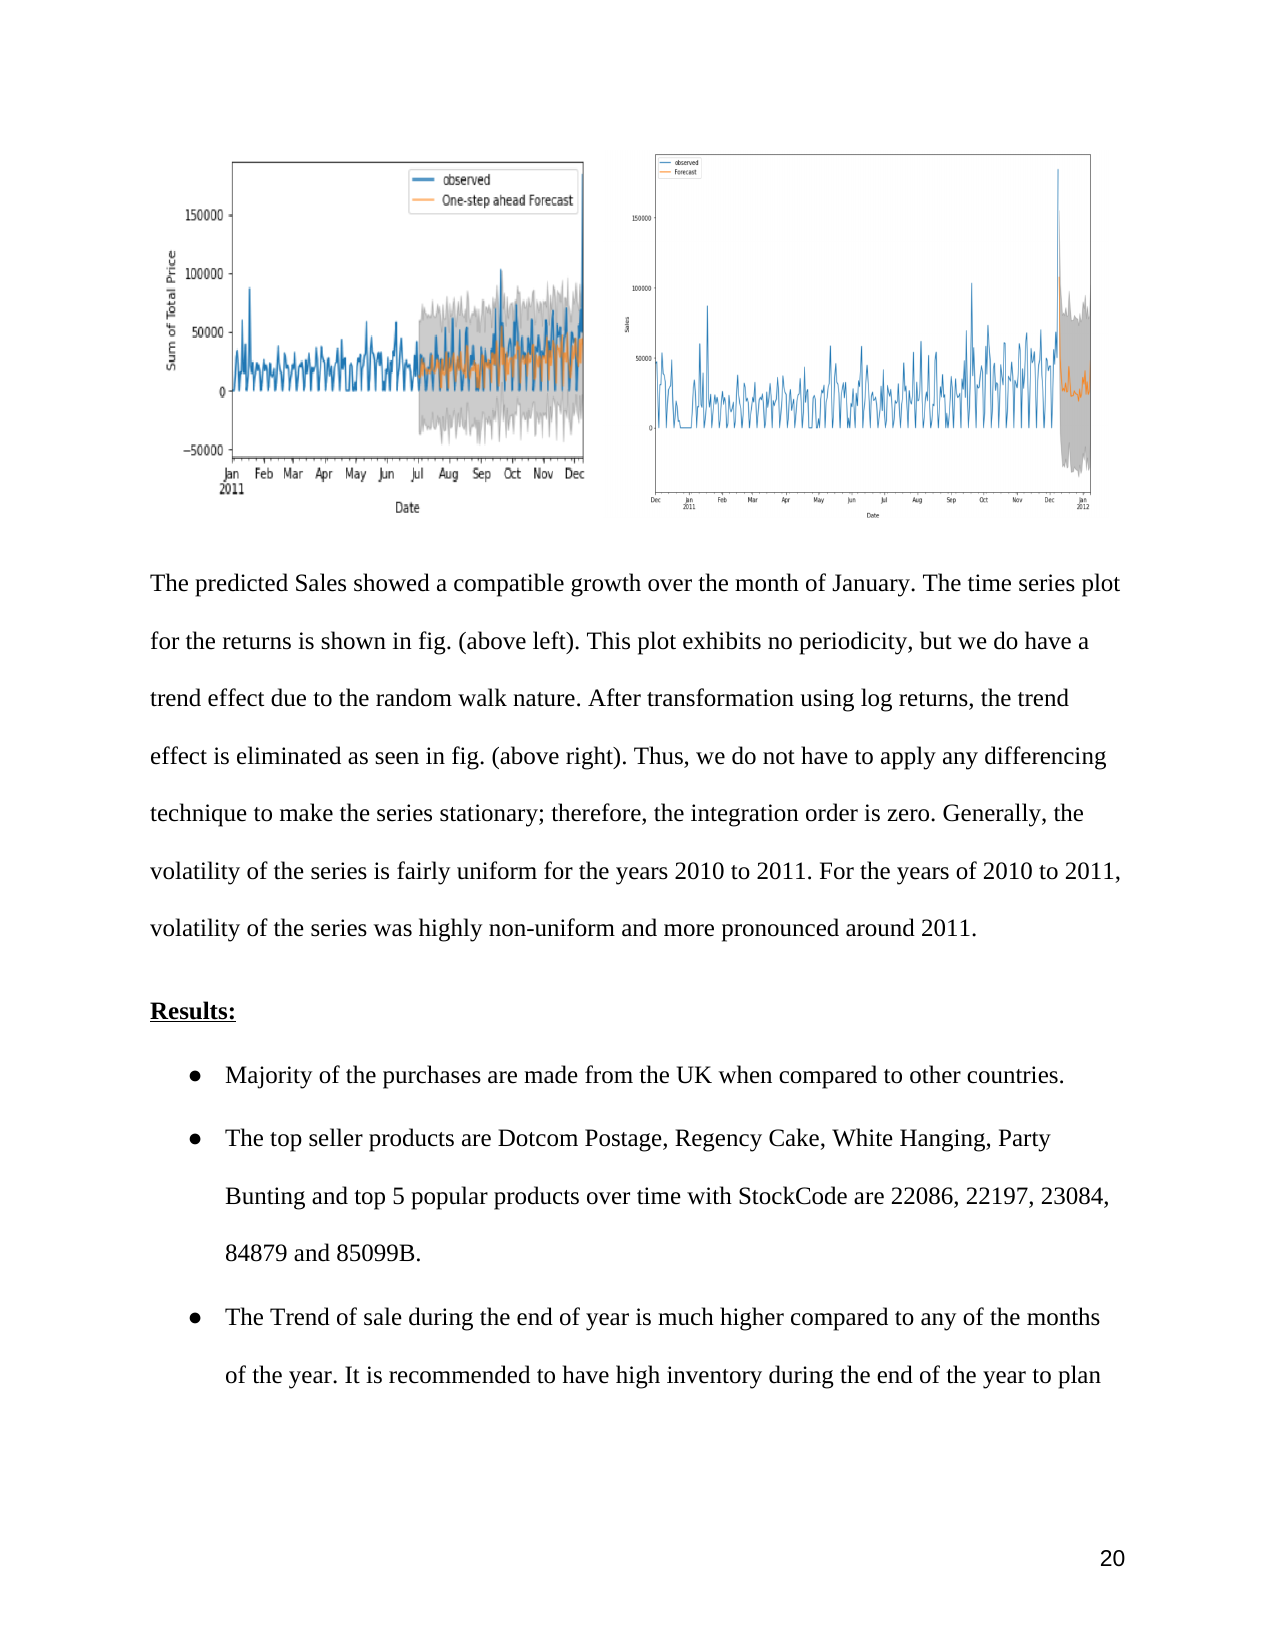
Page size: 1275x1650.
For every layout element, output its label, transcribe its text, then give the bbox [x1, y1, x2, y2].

picture [150, 150, 1109, 518]
subtitle Results: [150, 996, 1125, 1025]
list The top seller products are Dotcom Postage, Regency Cake, White Hanging, Party Bunting and top 5 popular products over time with StockCode are 22086, 22197, 23084, 84879 and 85099B. [187, 1123, 1125, 1267]
text The predicted Sales showed a compatible growth over the month of January. The time series plot for the returns is shown in fig. (above left). This plot exhibits no periodicity, but we do have a trend effect due to the random walk nature. After transformation using log returns, the trend effect is eliminated as seen in fig. (above right). Thus, we do not have to apply any differencing technique to make the series stationary; therefore, the integration order is zero. Generally, the volatility of the series is fairly uniform for the years 2010 to 2011. For the years of 2010 to 2011, volatility of the series was highly non-uniform and more pronounced around 2011. [150, 568, 1125, 942]
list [187, 1302, 1125, 1388]
list Majority of the purchases are made from the UK when compared to other countries. [187, 1060, 1125, 1088]
